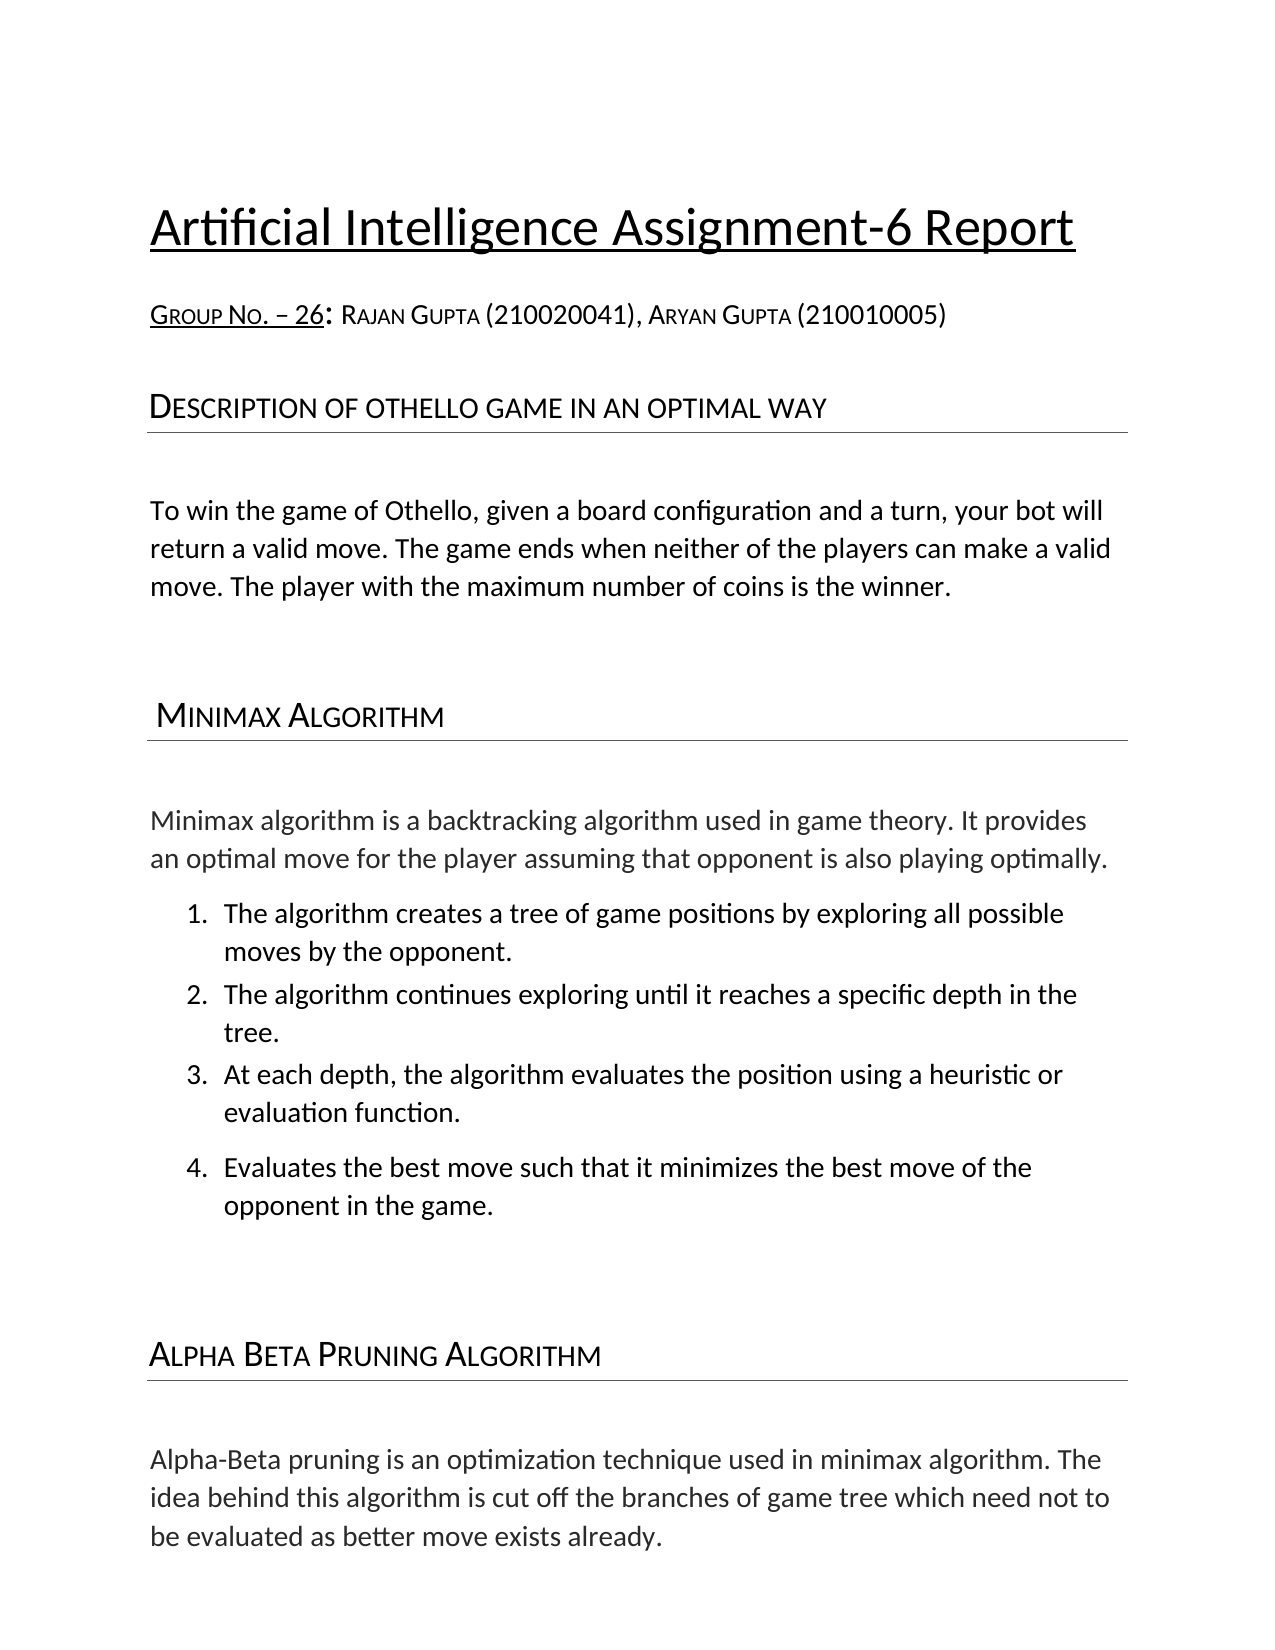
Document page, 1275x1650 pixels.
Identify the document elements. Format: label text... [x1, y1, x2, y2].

list The algorithm creates a tree of game positions by exploring all possible moves by the opponent. [186, 895, 1121, 969]
list The algorithm continues exploring until it reaches a specific depth in the tree. [186, 976, 1121, 1049]
text Minimax algorithm is a backtracking algorithm used in game theory. It provides an optimal move for the player assuming that opponent is also playing optimally. [150, 802, 1121, 876]
text To win the game of Othello, given a board configuration and a turn, your bot will return a valid move. The game ends when neither of the players can make a valid move. The player with the maximum number of coins is the winner. [150, 492, 1121, 604]
subtitle ALPHA BETA PRUNING ALGORITHM [148, 1330, 1121, 1376]
text Alpha-Beta pruning is an optimization technique used in minimax algorithm. The idea behind this algorithm is cut off the branches of game tree which need not to be evaluated as better move exists already. [150, 1441, 1121, 1554]
subtitle MINIMAX ALGORITHM [148, 691, 1121, 737]
subtitle DESCRIPTION OF OTHELLO GAME IN AN OPTIMAL WAY [148, 382, 1121, 428]
text Artificial Intelligence Assignment-6 Report [150, 192, 1121, 258]
list Evaluates the best move such that it minimizes the best move of the opponent in the game. [186, 1149, 1121, 1223]
text GROUP NO. – 26: RAJAN GUPTA (210020041), ARYAN GUPTA (210010005) [150, 288, 1121, 334]
list At each depth, the algorithm evaluates the position using a heuristic or evaluation function. [186, 1056, 1121, 1130]
